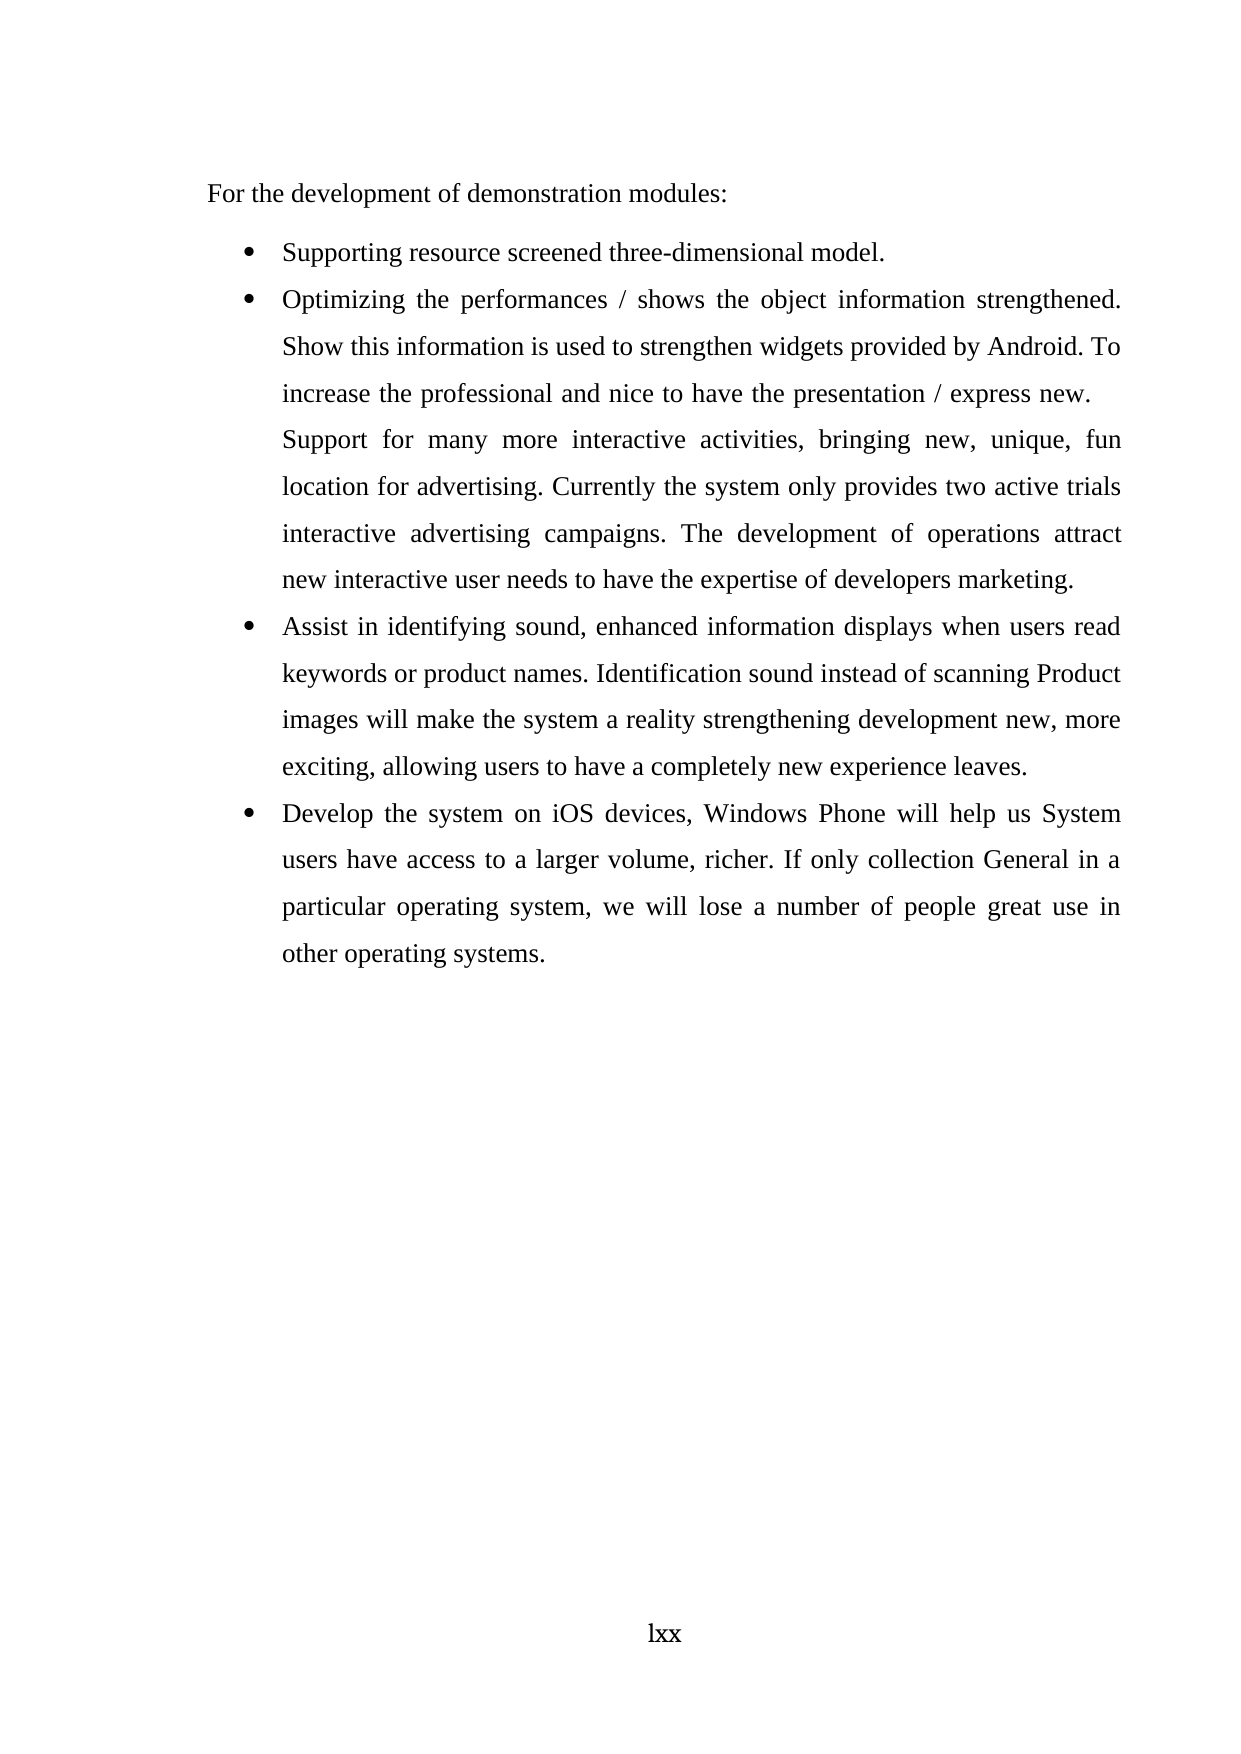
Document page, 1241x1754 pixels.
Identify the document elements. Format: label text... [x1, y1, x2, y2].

text For the development of demonstration modules: [207, 177, 1122, 208]
list Supporting resource screened three-dimensional model. [244, 236, 1122, 268]
list Develop the system on iOS devices, Windows Phone will help us System users have access to a larger volume, richer. If only collection General in a particular operating system, we will lose a number of people great use in other operating systems. [244, 797, 1122, 968]
list Optimizing the performances / shows the object information strengthened. Show this information is used to strengthen widgets provided by Android. To increase the professional and nice to have the presentation / express new.  Support for many more interactive activities, bringing new, unique, fun location for advertising. Currently the system only provides two active trials interactive advertising campaigns. The development of operations attract new interactive user needs to have the expertise of developers marketing. [244, 283, 1122, 594]
list Assist in identifying sound, enhanced information displays when users read keywords or product names. Identification sound instead of scanning Product images will make the system a reality strengthening development new, more exciting, allowing users to have a completely new experience leaves. [244, 610, 1122, 781]
